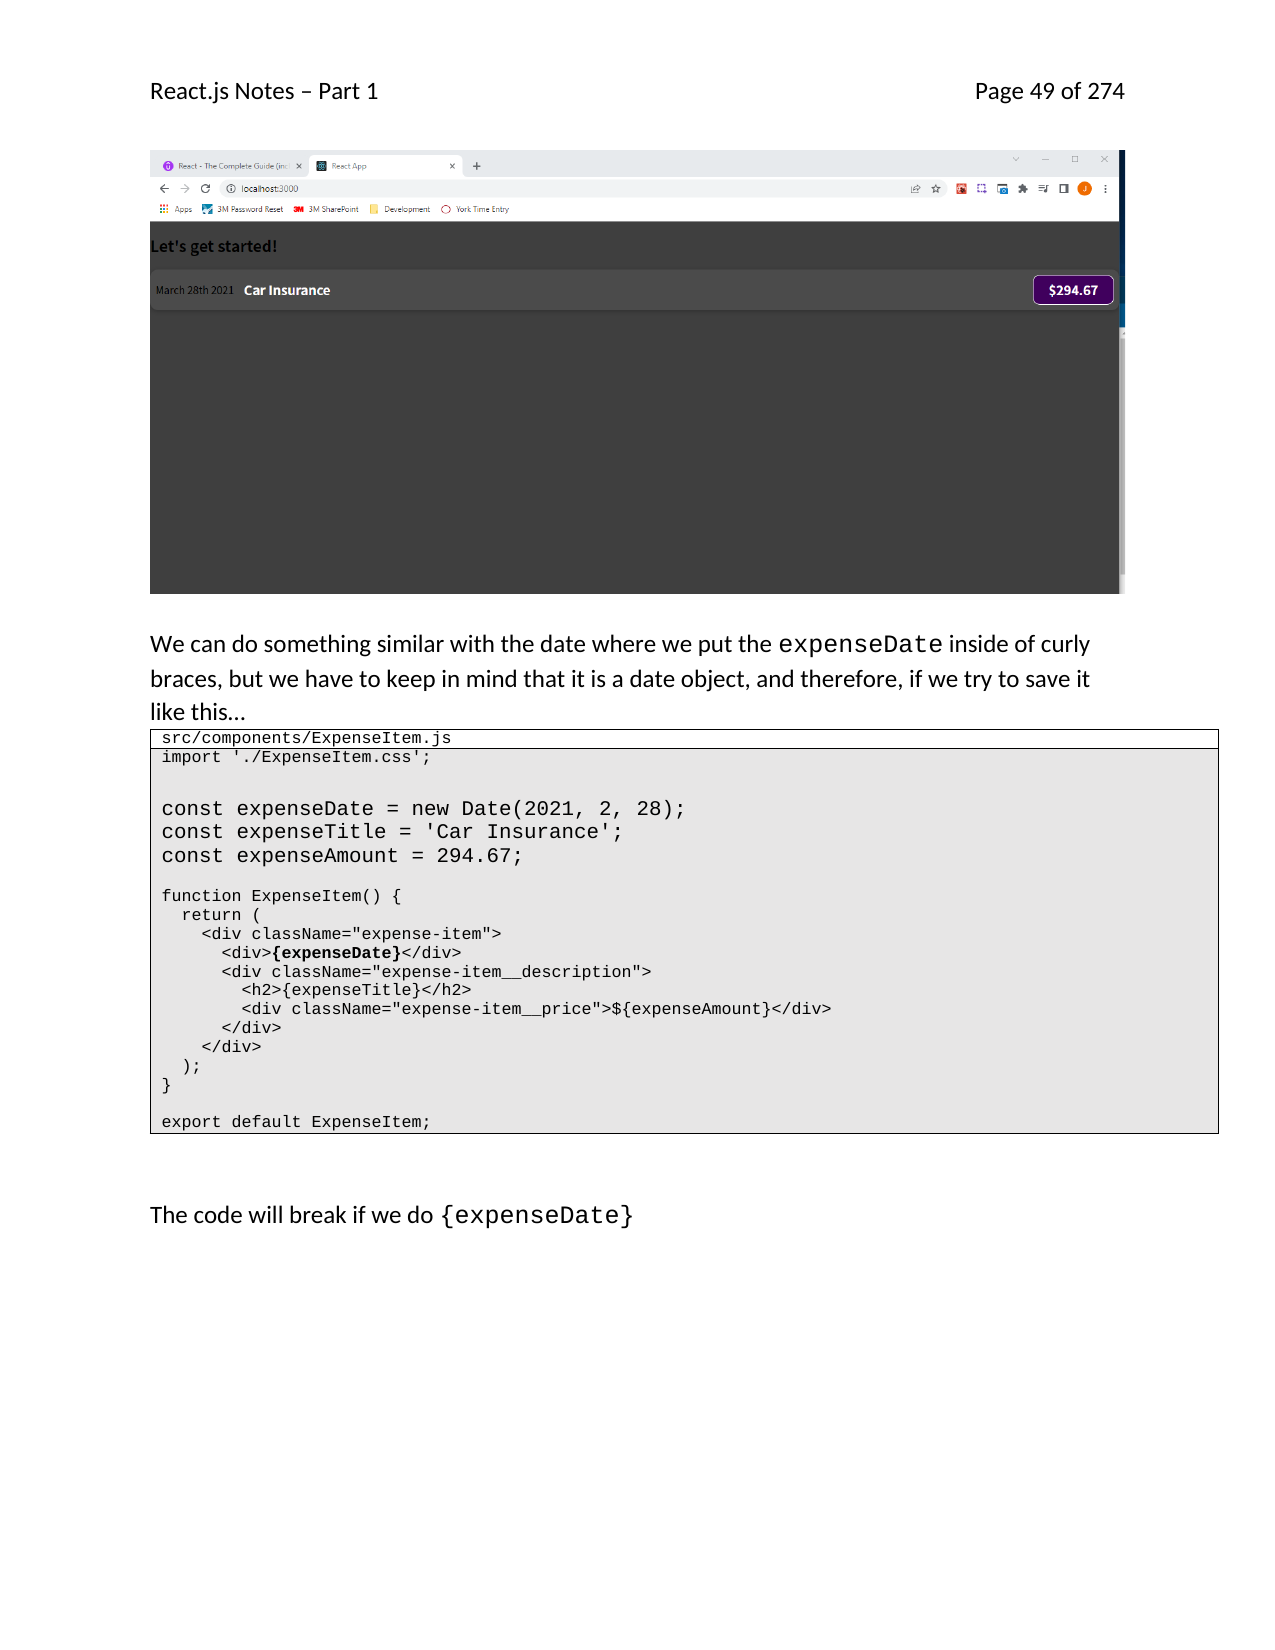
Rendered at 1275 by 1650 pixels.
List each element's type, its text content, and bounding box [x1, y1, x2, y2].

table_header src/components/ExpenseItem.js [151, 730, 1218, 748]
table_cell import './ExpenseItem.css'; const expenseDate = new Date(2021, 2, 28); const expenseTitle = 'Car Insurance'; const expenseAmount = 294.67; function ExpenseItem() { return ( <div className="expense-item"> <div>{expenseDate}</div> <div className="expense-item__description"> <h2>{expenseTitle}</h2> <div className="expense-item__price">${expenseAmount}</div> </div> </div> ); } export default ExpenseItem; [151, 749, 1218, 1133]
picture [150, 150, 1125, 594]
text We can do something similar with the date where we put the expenseDate inside of curly braces, but we have to keep in mind that it is a date object, and therefore, if we try to save it like this… [150, 629, 1125, 726]
text The code will break if we do {expenseDate} [150, 1200, 1125, 1231]
